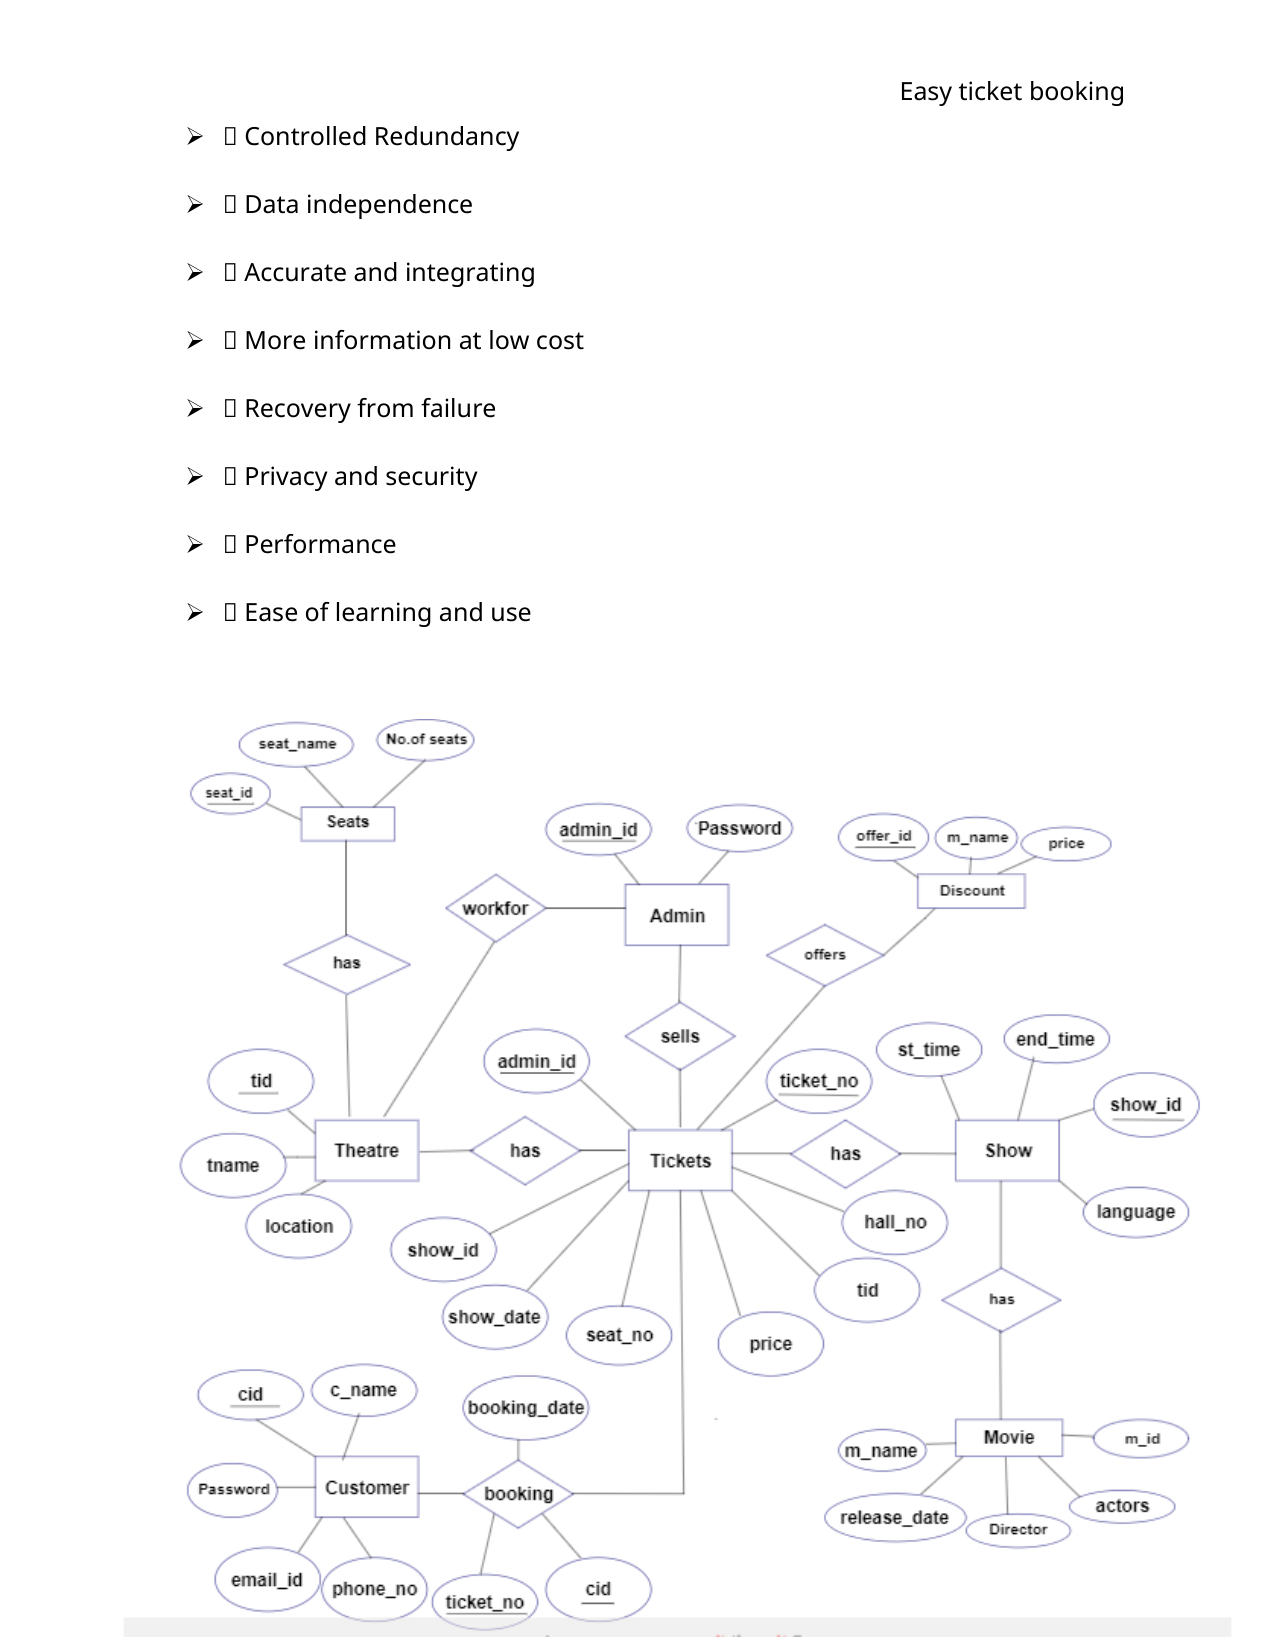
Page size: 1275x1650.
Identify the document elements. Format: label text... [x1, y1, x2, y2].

list  Accurate and integrating [185, 254, 1125, 288]
list  Recovery from failure [185, 391, 1125, 425]
list  Ease of learning and use [185, 595, 1125, 629]
list  Controlled Redundancy [185, 118, 1125, 152]
picture [122, 719, 1231, 1636]
list  Data independence [185, 186, 1125, 220]
list  Performance [185, 527, 1125, 561]
list  More information at low cost [185, 322, 1125, 357]
list  Privacy and security [185, 459, 1125, 493]
